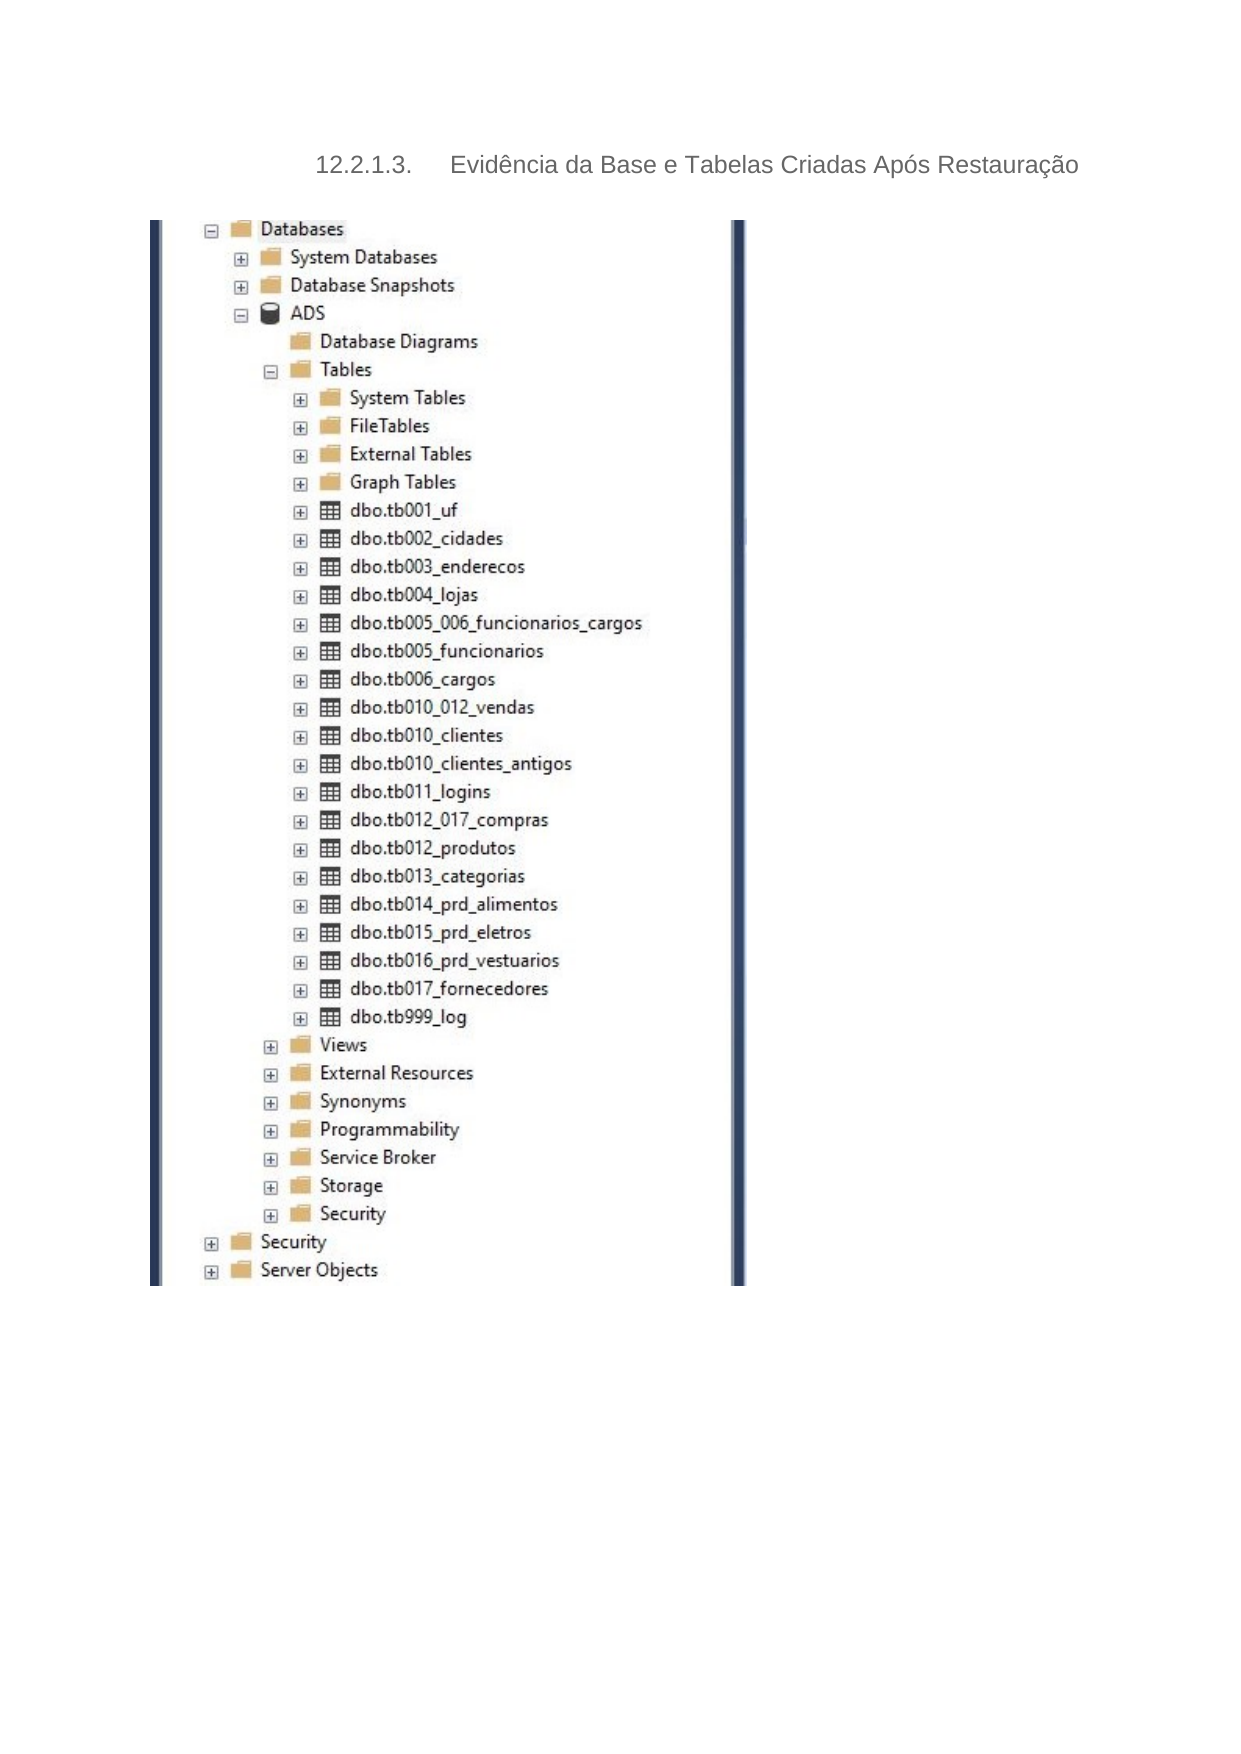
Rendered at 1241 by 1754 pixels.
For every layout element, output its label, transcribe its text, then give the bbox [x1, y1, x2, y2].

picture [150, 220, 747, 1286]
subtitle Evidência da Base e Tabelas Criadas Após Restauração [412, 150, 1090, 179]
